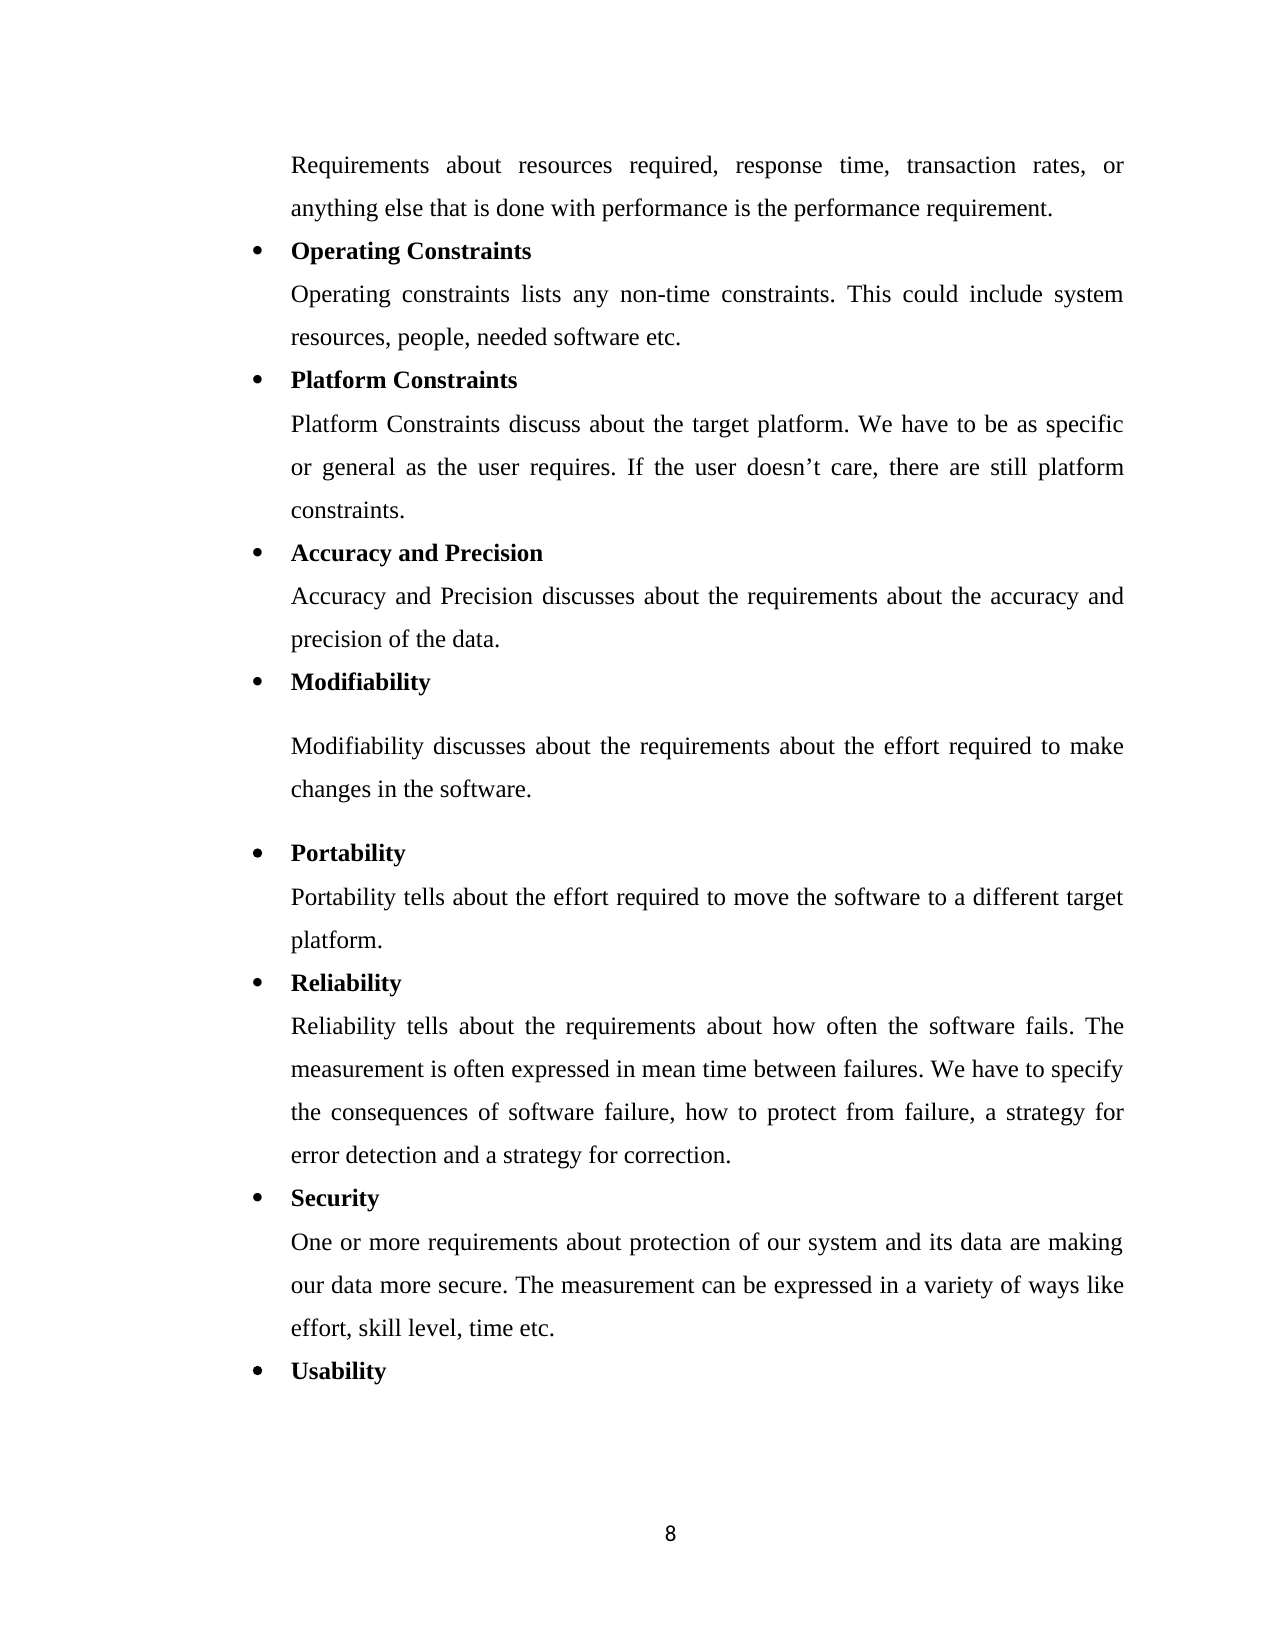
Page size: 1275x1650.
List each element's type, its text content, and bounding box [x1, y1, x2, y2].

list Platform Constraints discuss about the target platform. We have to be as specific or general as the user requires. If the user doesn’t care, there are still platform constraints. [291, 409, 1125, 524]
list Requirements about resources required, response time, transaction rates, or anything else that is done with performance is the performance requirement. [291, 150, 1125, 222]
list Security [253, 1183, 1125, 1212]
list Usability [253, 1356, 1125, 1385]
list Modifiability [253, 667, 1125, 696]
list Platform Constraints [253, 366, 1125, 394]
list Reliability tells about the requirements about how often the software fails. The measurement is often expressed in mean time between failures. We have to specify the consequences of software failure, how to protect from failure, a strategy for error detection and a strategy for correction. [291, 1011, 1125, 1169]
list Reliability [253, 968, 1125, 997]
list Operating constraints lists any non-time constraints. This could include system resources, people, needed software etc. [291, 279, 1125, 351]
list Portability tells about the effort required to move the software to a different target platform. [291, 882, 1125, 953]
list Operating Constraints [253, 236, 1125, 265]
list One or more requirements about protection of our system and its data are making our data more secure. The measurement can be expressed in a variety of ways like effort, skill level, time etc. [291, 1227, 1125, 1342]
list Portability [253, 838, 1125, 867]
list Accuracy and Precision [253, 538, 1125, 567]
text Modifiability discusses about the requirements about the effort required to make changes in the software. [291, 731, 1125, 803]
list Accuracy and Precision discusses about the requirements about the accuracy and precision of the data. [291, 581, 1125, 653]
